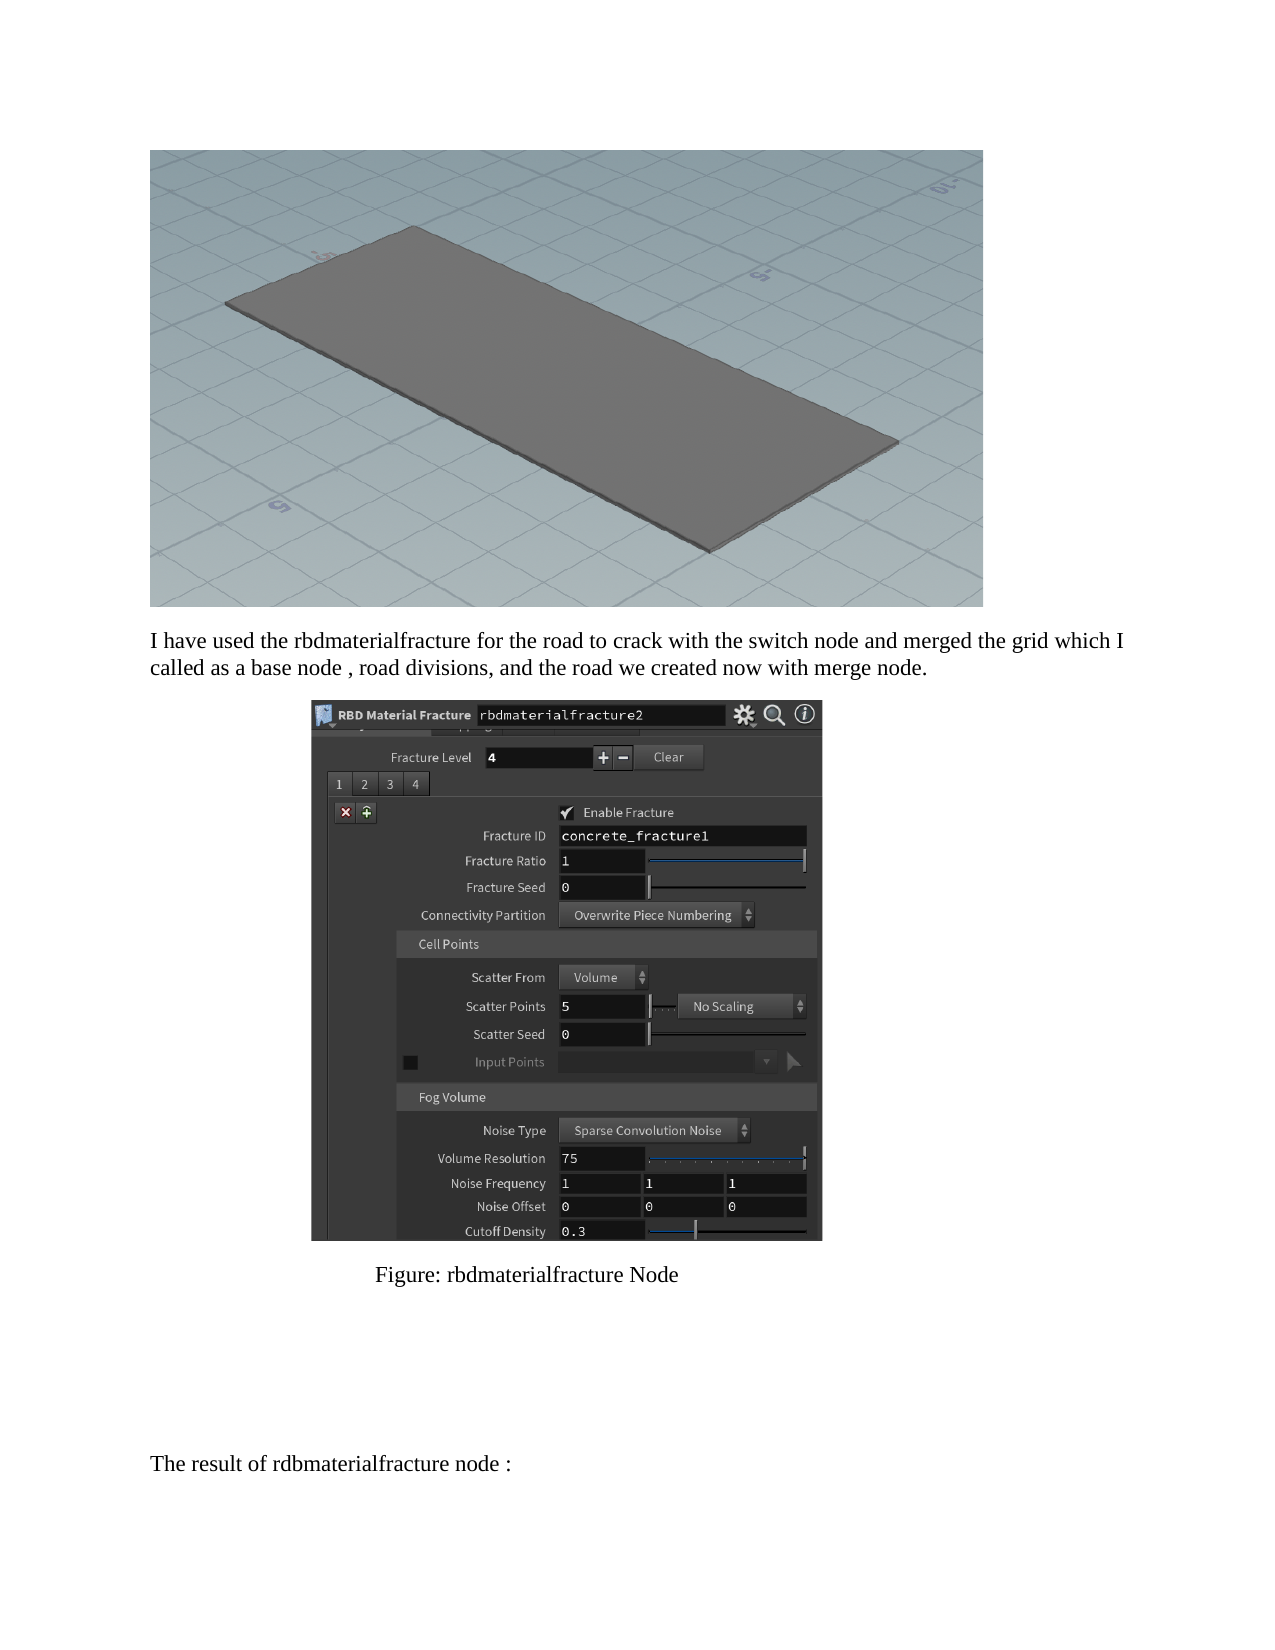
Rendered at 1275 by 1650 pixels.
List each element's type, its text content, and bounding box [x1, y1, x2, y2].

picture [150, 150, 984, 607]
text I have used the rbdmaterialfracture for the road to crack with the switch node and merged the grid which I called as a base node , road divisions, and the road we created now with merge node. [150, 627, 1125, 680]
picture [311, 700, 823, 1241]
text The result of rdbmaterialfracture node : [150, 1450, 1125, 1477]
